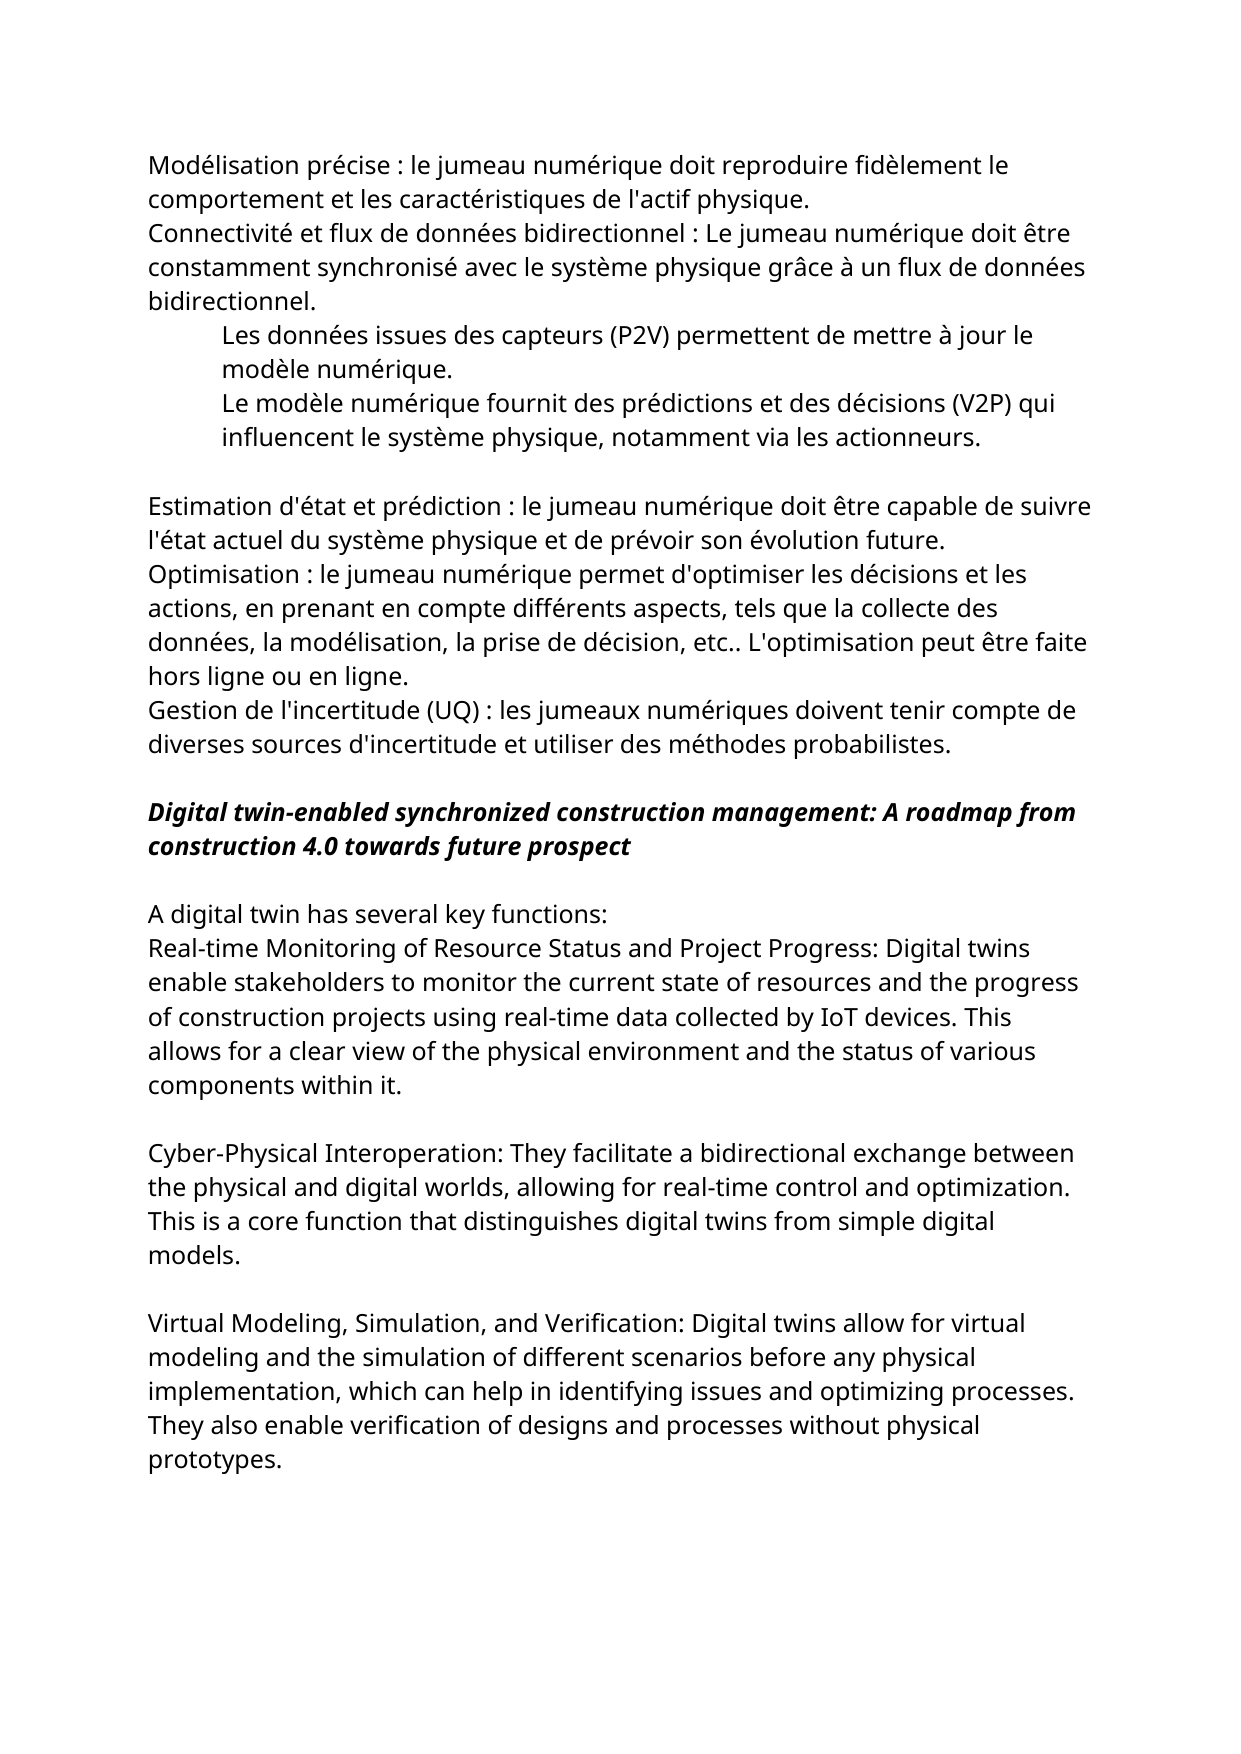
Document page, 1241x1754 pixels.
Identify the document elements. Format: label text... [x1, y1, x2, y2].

text Connectivité et flux de données bidirectionnel : Le jumeau numérique doit être constamment synchronisé avec le système physique grâce à un flux de données bidirectionnel. [148, 216, 1093, 318]
text Optimisation : le jumeau numérique permet d'optimiser les décisions et les actions, en prenant en compte différents aspects, tels que la collecte des données, la modélisation, la prise de décision, etc.. L'optimisation peut être faite hors ligne ou en ligne. [148, 556, 1093, 693]
text Gestion de l'incertitude (UQ) : les jumeaux numériques doivent tenir compte de diverses sources d'incertitude et utiliser des méthodes probabilistes. [148, 693, 1093, 761]
text Virtual Modeling, Simulation, and Verification: Digital twins allow for virtual modeling and the simulation of different scenarios before any physical implementation, which can help in identifying issues and optimizing processes. They also enable verification of designs and processes without physical prototypes. [148, 1306, 1093, 1476]
text Modélisation précise : le jumeau numérique doit reproduire fidèlement le comportement et les caractéristiques de l'actif physique. [148, 148, 1093, 216]
text Cyber-Physical Interoperation: They facilitate a bidirectional exchange between the physical and digital worlds, allowing for real-time control and optimization. This is a core function that distinguishes digital twins from simple digital models. [148, 1135, 1093, 1272]
text Real-time Monitoring of Resource Status and Project Progress: Digital twins enable stakeholders to monitor the current state of resources and the progress of construction projects using real-time data collected by IoT devices. This allows for a clear view of the physical environment and the status of various components within it. [148, 931, 1093, 1101]
text Le modèle numérique fournit des prédictions et des décisions (V2P) qui influencent le système physique, notamment via les actionneurs. [221, 386, 1093, 454]
text Digital twin-enabled synchronized construction management: A roadmap from construction 4.0 towards future prospect [148, 795, 1093, 863]
text Estimation d'état et prédiction : le jumeau numérique doit être capable de suivre l'état actuel du système physique et de prévoir son évolution future. [148, 488, 1093, 556]
text Les données issues des capteurs (P2V) permettent de mettre à jour le modèle numérique. [221, 318, 1093, 386]
text A digital twin has several key functions: [148, 897, 1093, 931]
